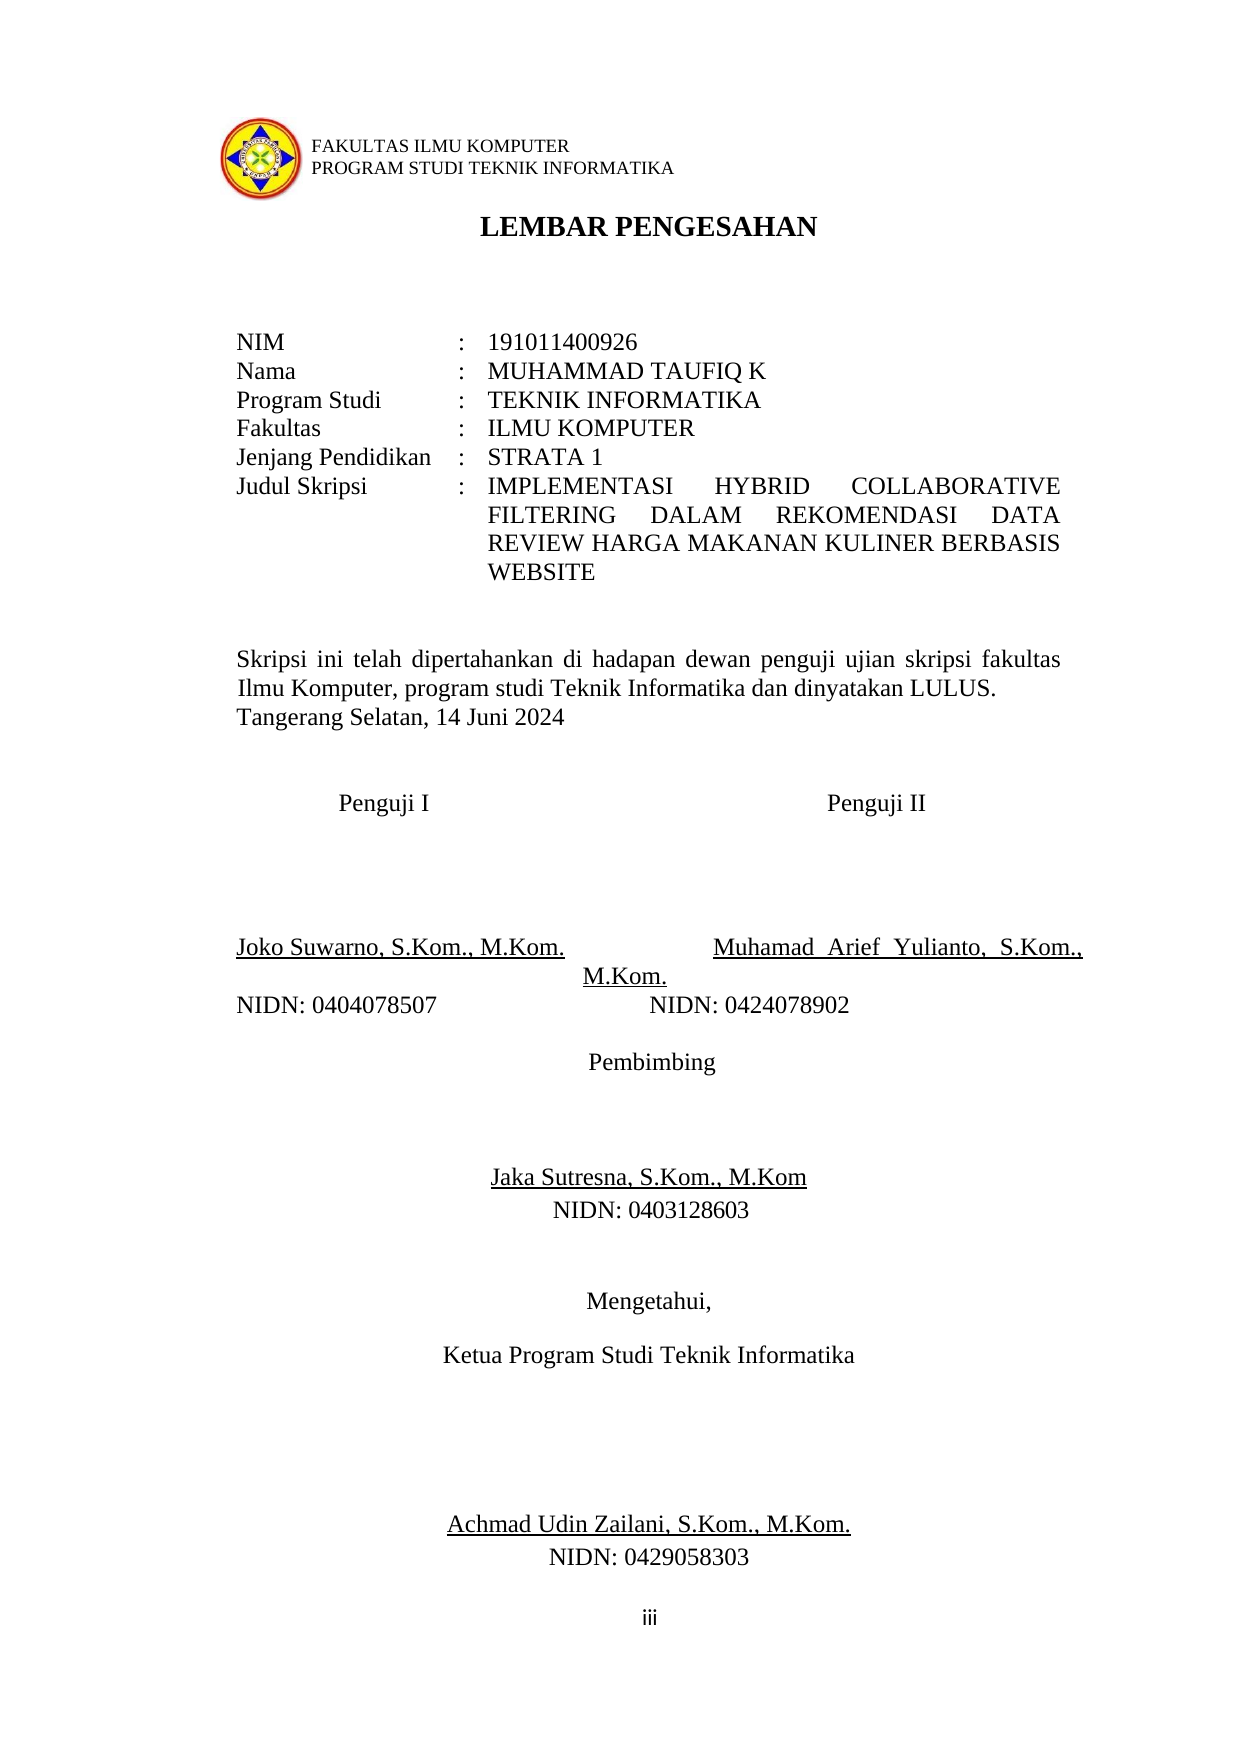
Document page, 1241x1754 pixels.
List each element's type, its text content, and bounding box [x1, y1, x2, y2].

text Skripsi ini telah dipertahankan di hadapan dewan penguji ujian skripsi fakultas Ilmu Komputer, program studi Teknik Informatika dan dinyatakan LULUS. [236, 644, 1061, 702]
text Tangerang Selatan, 14 Juni 2024 [236, 702, 1061, 731]
text Judul Skripsi : IMPLEMENTASI HYBRID COLLABORATIVE FILTERING DALAM REKOMENDASI DATA REVIEW HARGA MAKANAN KULINER BERBASIS WEBSITE [236, 471, 1061, 586]
text Pembimbing [236, 1047, 1061, 1076]
text Penguji I Penguji II [338, 788, 1061, 817]
text Mengetahui, [236, 1286, 1061, 1315]
text NIDN: 0429058303 [236, 1542, 1061, 1571]
table_header Joko Suwarno, S.Kom., M.Kom. [225, 932, 638, 990]
text LEMBAR PENGESAHAN [236, 209, 1061, 243]
text Jaka Sutresna, S.Kom., M.Kom [236, 1162, 1061, 1191]
text Achmad Udin Zailani, S.Kom., M.Kom. [236, 1509, 1061, 1538]
text Fakultas : ILMU KOMPUTER [236, 413, 1061, 442]
table_header Muhamad Arief Yulianto, S.Kom., M.Kom. [638, 932, 1096, 990]
table_cell NIDN: 0404078507 [225, 990, 638, 1018]
text Program Studi : TEKNIK INFORMATIKA [236, 385, 1061, 413]
text Nama : MUHAMMAD TAUFIQ K [236, 356, 1061, 385]
text NIM : 191011400926 [236, 327, 1061, 356]
table_cell NIDN: 0424078902 [638, 990, 1096, 1018]
text Jenjang Pendidikan : STRATA 1 [236, 442, 1061, 471]
picture [219, 117, 303, 201]
text NIDN: 0403128603 [236, 1196, 1061, 1224]
text Ketua Program Studi Teknik Informatika [236, 1340, 1061, 1369]
